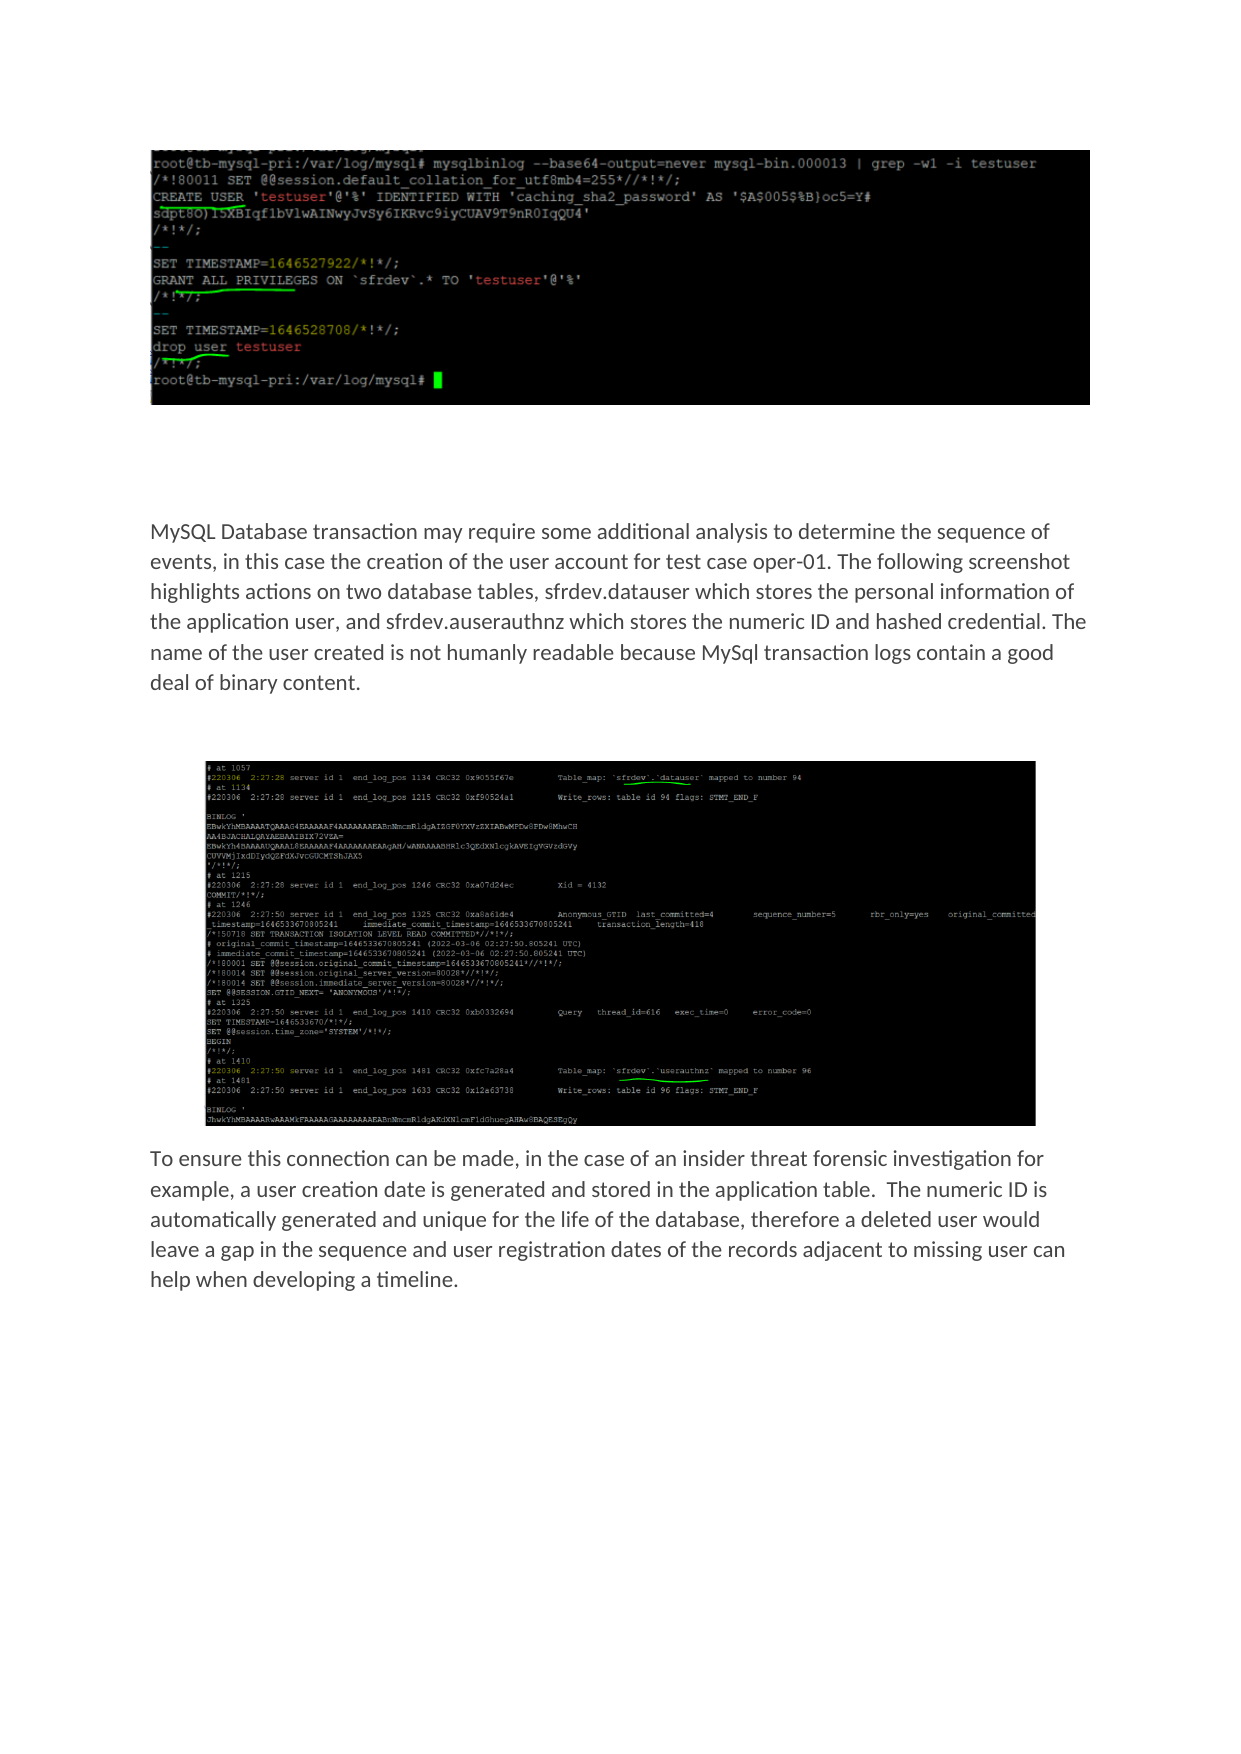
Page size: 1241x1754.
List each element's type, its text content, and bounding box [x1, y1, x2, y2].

text To ensure this connection can be made, in the case of an insider threat forensic investigation for example, a user creation date is generated and stored in the application table. The numeric ID is automatically generated and unique for the life of the database, therefore a deleted user would leave a gap in the sequence and user registration dates of the records adjacent to missing user can help when developing a timeline. [150, 1144, 1090, 1293]
text MySQL Database transaction may require some additional analysis to determine the sequence of events, in this case the creation of the user account for test case oper-01. The following screenshot highlights actions on two database tables, sfrdev.datauser which stores the personal information of the application user, and sfrdev.auserauthnz which stores the numeric ID and hashed credential. The name of the user created is not humanly readable because MySql transaction logs contain a good deal of binary content. [150, 517, 1090, 696]
picture [150, 150, 1090, 405]
picture [204, 761, 1036, 1126]
